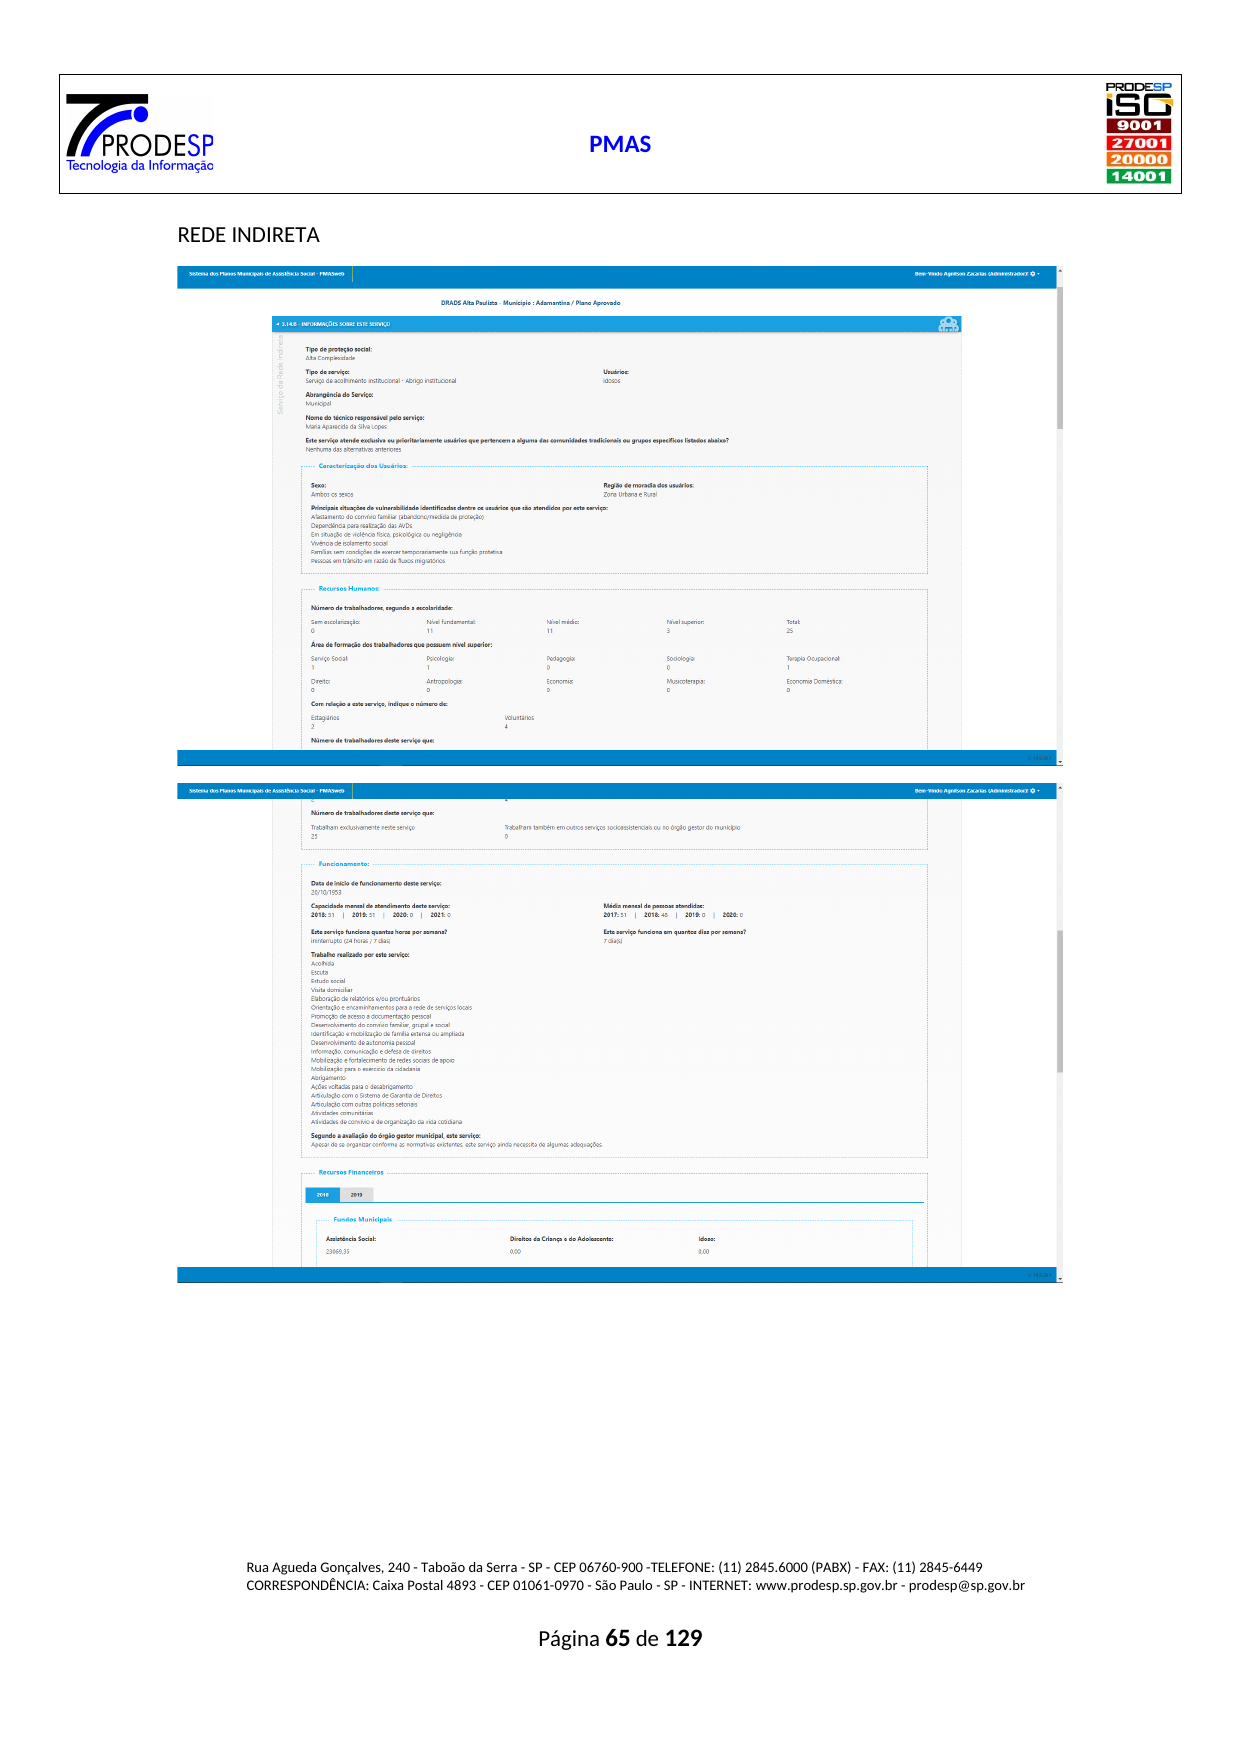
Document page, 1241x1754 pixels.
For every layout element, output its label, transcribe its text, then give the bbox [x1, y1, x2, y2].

picture [1102, 80, 1174, 187]
picture [177, 266, 1063, 766]
picture [66, 94, 214, 173]
picture [177, 783, 1063, 1283]
text REDE INDIRETA [177, 220, 1063, 248]
